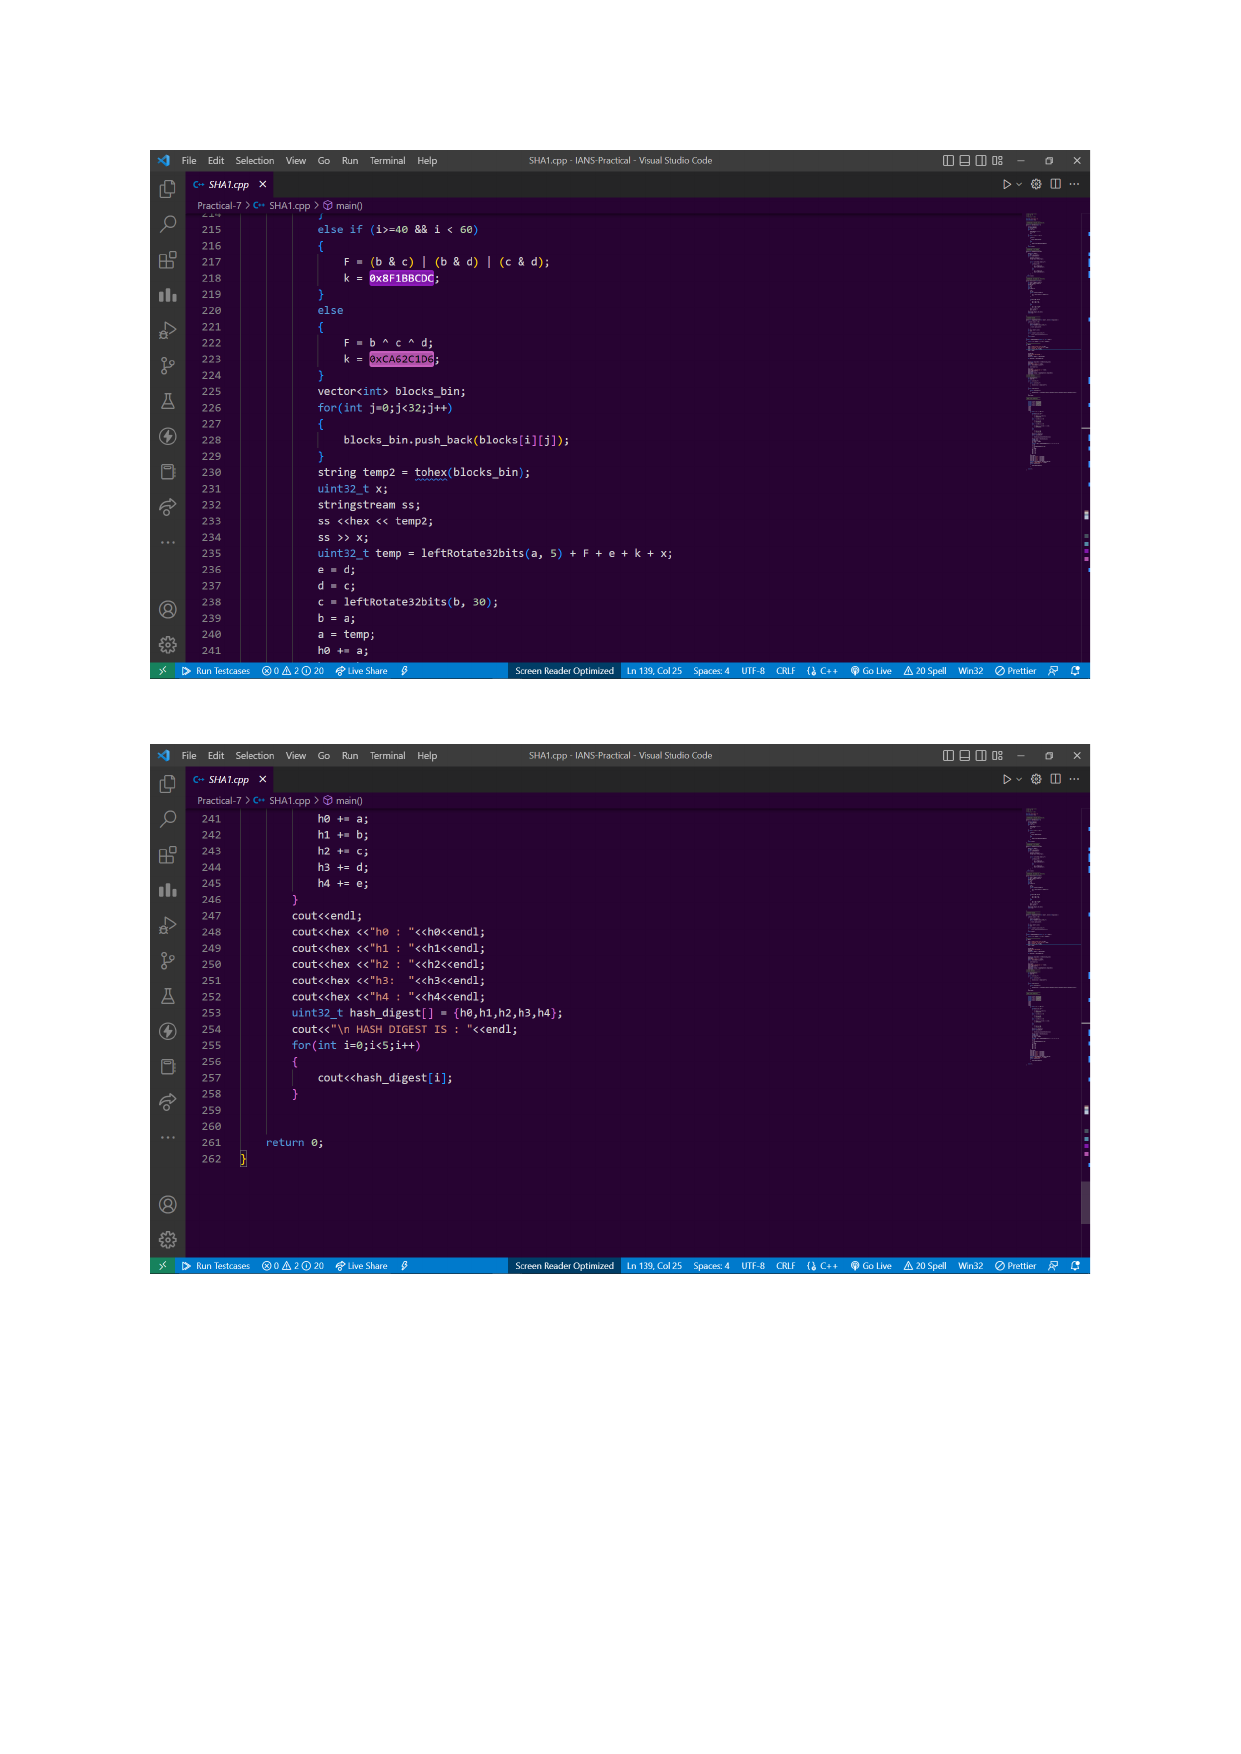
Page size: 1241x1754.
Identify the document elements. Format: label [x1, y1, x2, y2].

picture [150, 744, 1091, 1274]
picture [150, 150, 1091, 679]
